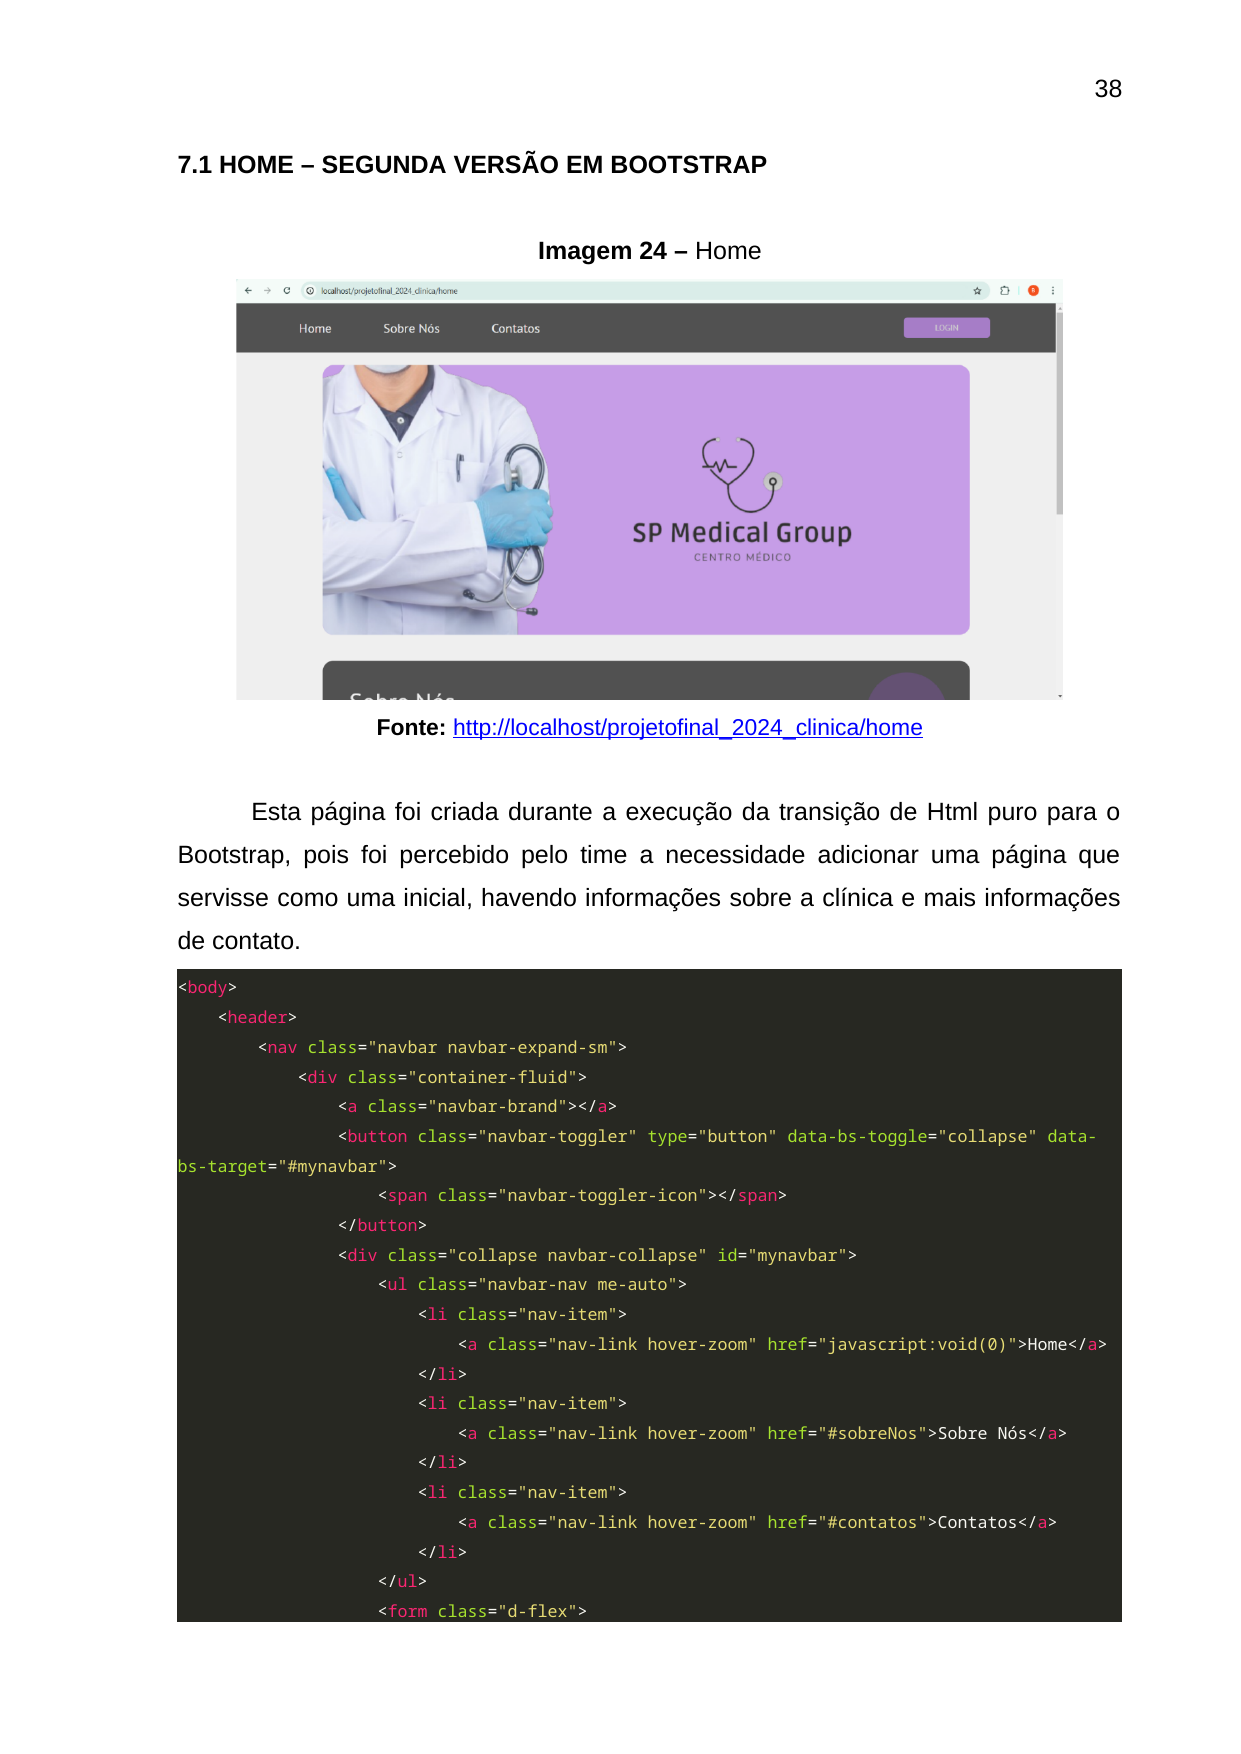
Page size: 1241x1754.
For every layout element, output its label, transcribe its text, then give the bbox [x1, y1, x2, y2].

text <header> [177, 999, 1122, 1028]
text <a class="navbar-brand"></a> [177, 1088, 1122, 1118]
text <button class="navbar-toggler" type="button" data-bs-toggle="collapse" data-bs-target="#mynavbar"> [177, 1118, 1122, 1177]
text <span class="navbar-toggler-icon"></span> [177, 1177, 1122, 1207]
text Imagem 24 – Home [177, 236, 1122, 265]
text </li> [177, 1444, 1122, 1474]
text <a class="nav-link hover-zoom" href="#sobreNos">Sobre Nós</a> [177, 1414, 1122, 1444]
text <li class="nav-item"> [177, 1296, 1122, 1325]
text <li class="nav-item"> [177, 1385, 1122, 1414]
text <a class="nav-link hover-zoom" href="javascript:void(0)">Home</a> [177, 1325, 1122, 1355]
text <li class="nav-item"> [177, 1474, 1122, 1503]
text <nav class="navbar navbar-expand-sm"> [177, 1028, 1122, 1058]
text <ul class="navbar-nav me-auto"> [177, 1266, 1122, 1296]
text Esta página foi criada durante a execução da transição de Html puro para o Bootstrap, pois foi percebido pelo time a necessidade adicionar uma página que servisse como uma inicial, havendo informações sobre a clínica e mais informações de contato. [177, 797, 1122, 955]
subtitle 7.1 HOME – SEGUNDA VERSÃO EM BOOTSTRAP [177, 150, 1122, 178]
text </li> [177, 1355, 1122, 1385]
text <body> [177, 969, 1122, 999]
text </ul> [177, 1563, 1122, 1593]
text <a class="nav-link hover-zoom" href="#contatos">Contatos</a> [177, 1503, 1122, 1533]
text <form class="d-flex"> [177, 1593, 1122, 1622]
picture [236, 279, 1063, 700]
text <div class="collapse navbar-collapse" id="mynavbar"> [177, 1236, 1122, 1266]
text </button> [177, 1207, 1122, 1236]
text <div class="container-fluid"> [177, 1058, 1122, 1088]
text </li> [177, 1533, 1122, 1563]
text Fonte: http://localhost/projetofinal_2024_clinica/home [177, 714, 1122, 740]
